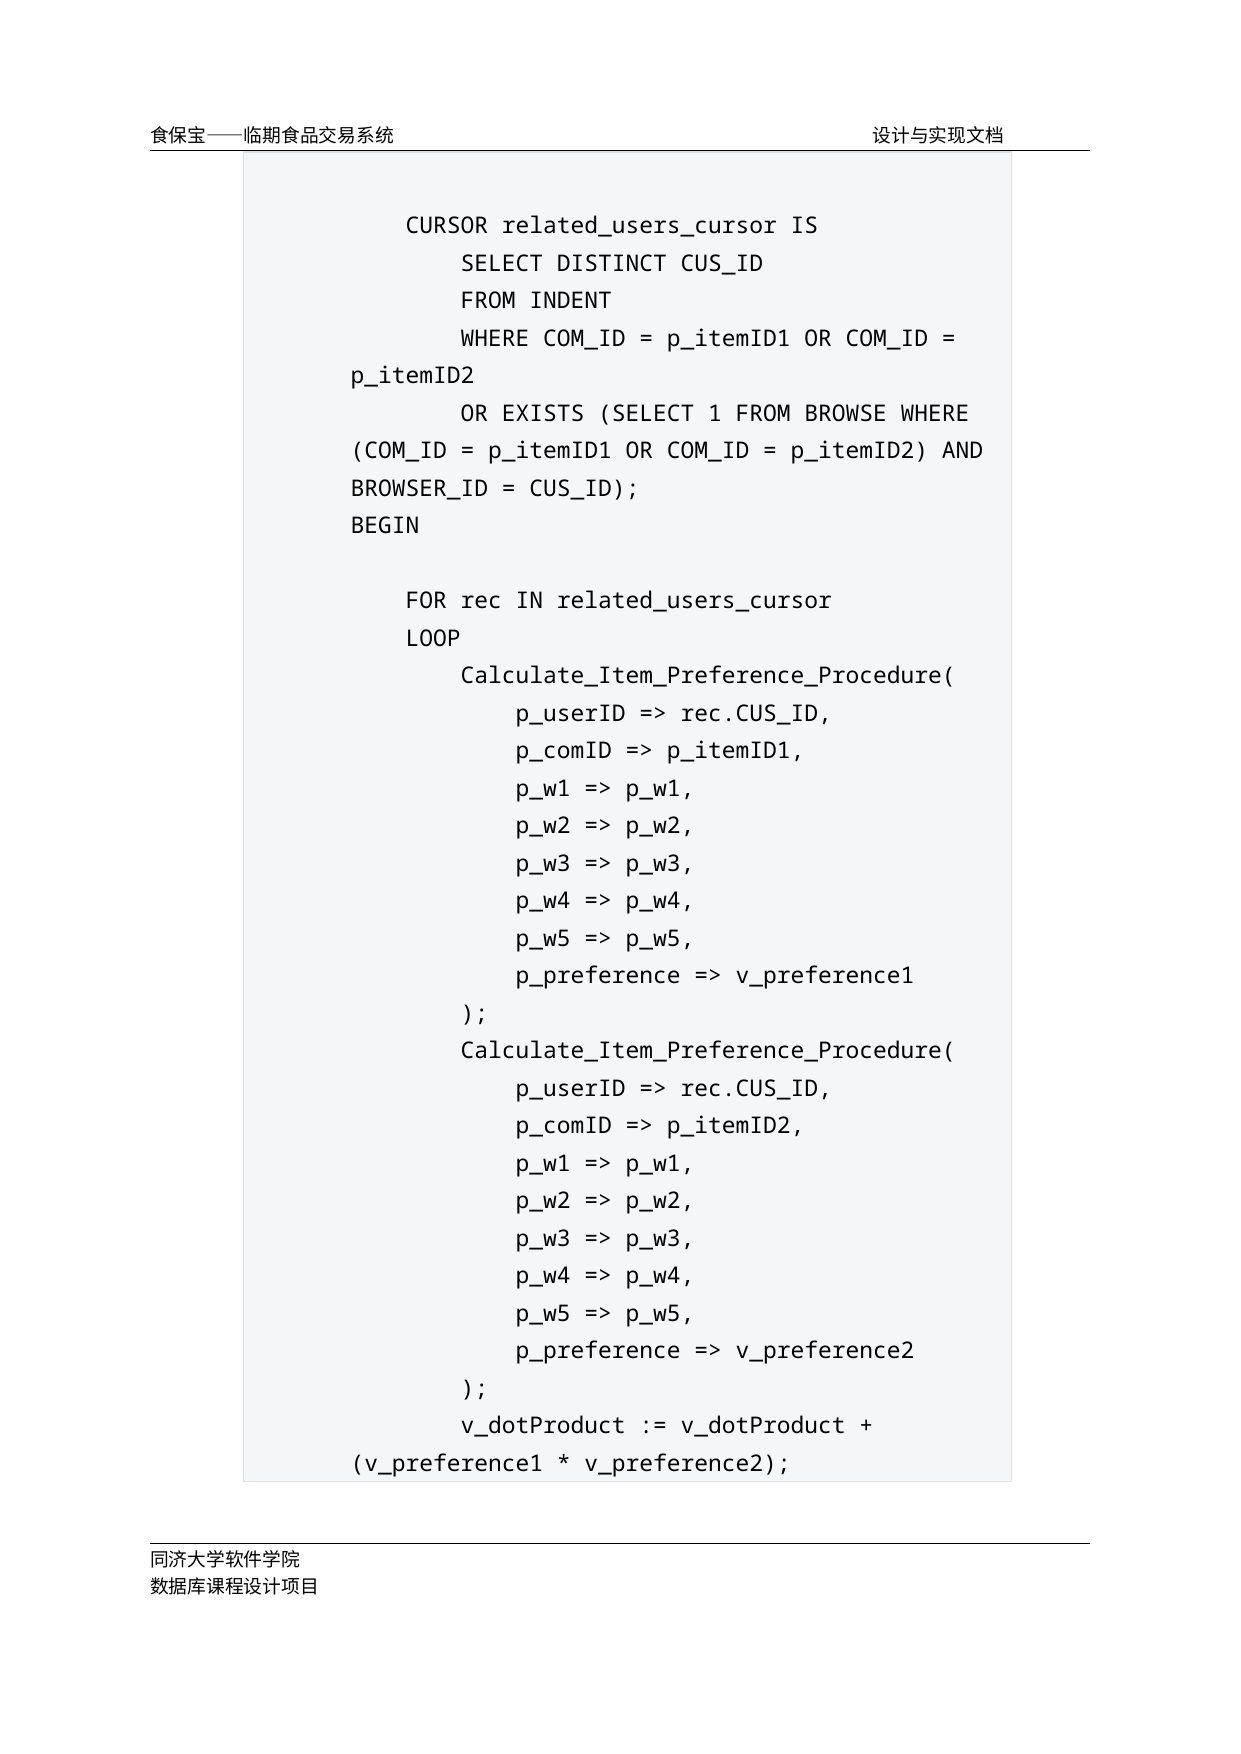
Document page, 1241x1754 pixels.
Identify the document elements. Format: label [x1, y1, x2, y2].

table_header [244, 153, 1011, 1481]
